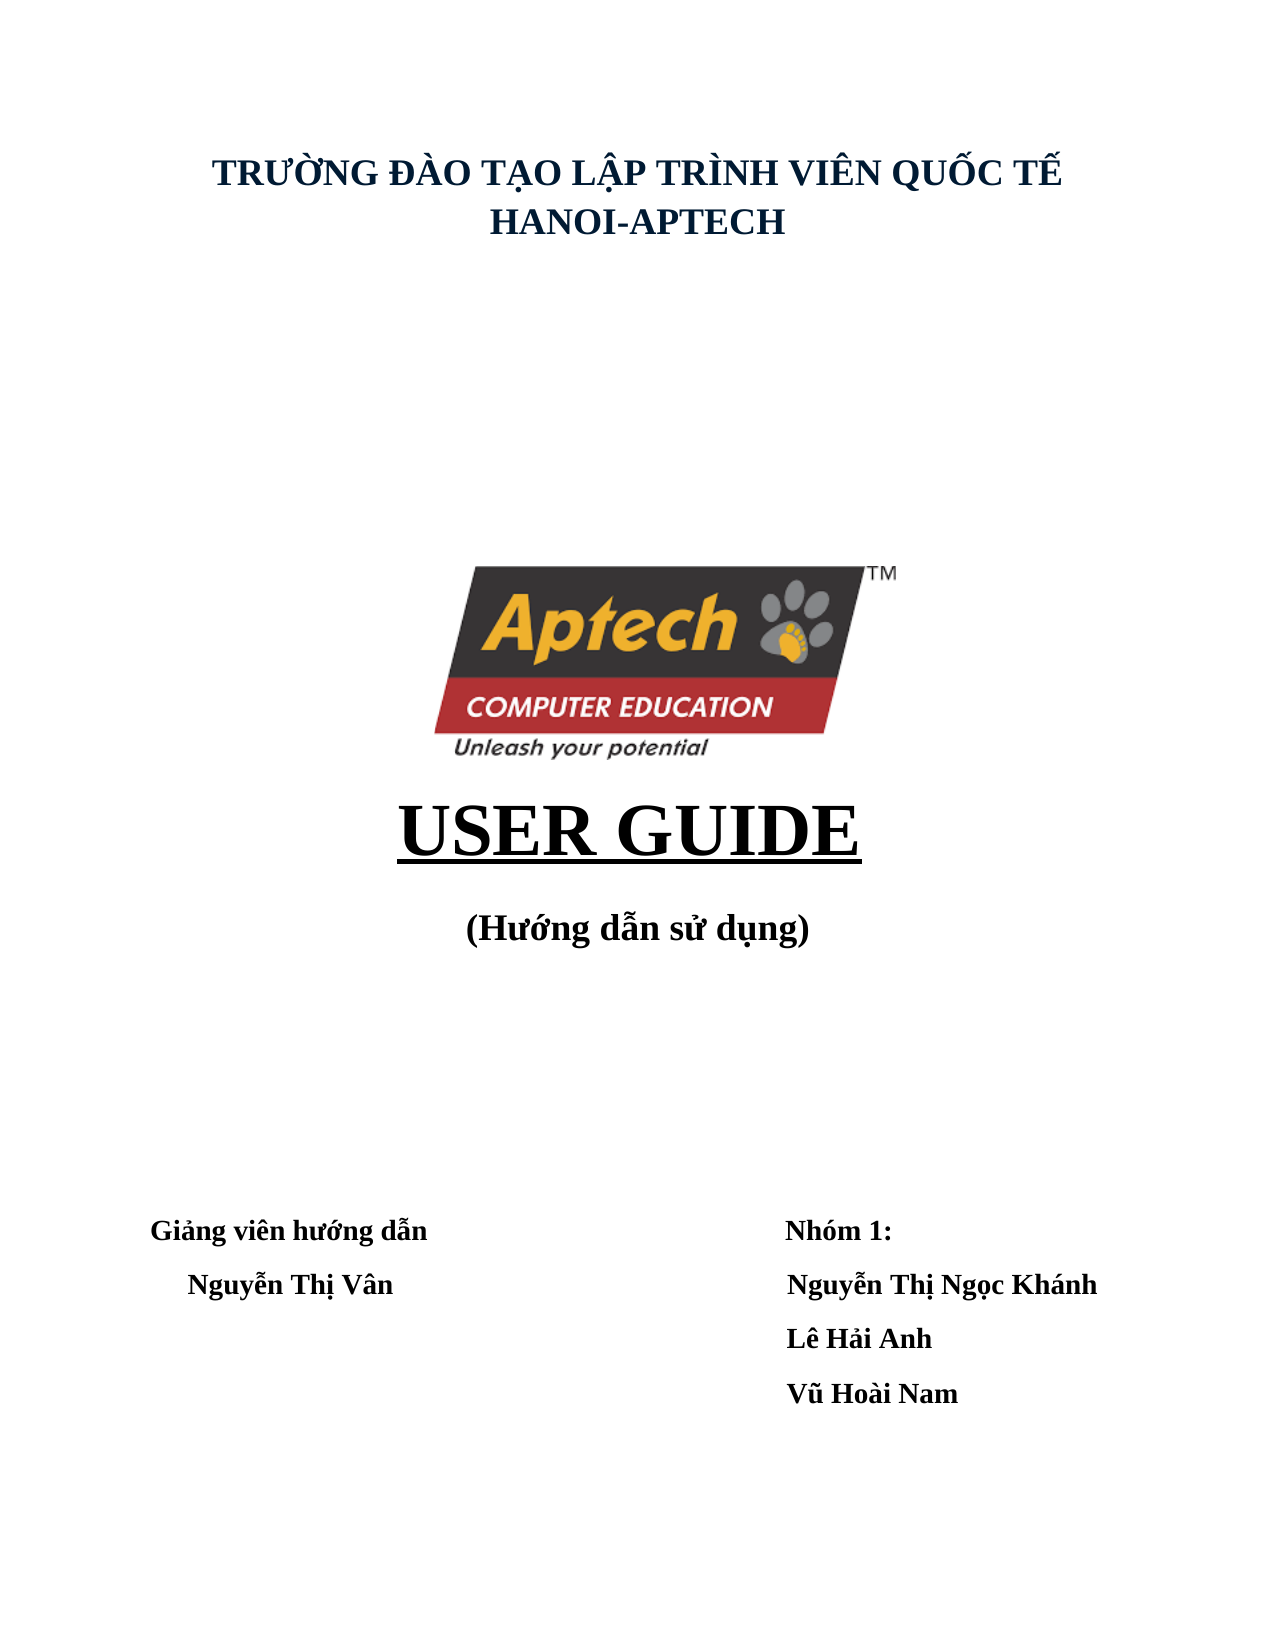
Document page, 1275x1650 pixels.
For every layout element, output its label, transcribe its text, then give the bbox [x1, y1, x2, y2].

text Giảng viên hướng dẫn Nhóm 1: [150, 1213, 1125, 1246]
text USER GUIDE [375, 785, 1125, 871]
text TRƯỜNG ĐÀO TẠO LẬP TRÌNH VIÊN QUỐC TẾ HANOI-APTECH [150, 150, 1125, 243]
text Vũ Hoài Nam [187, 1376, 1125, 1409]
text Nguyễn Thị Vân Nguyễn Thị Ngọc Khánh [187, 1267, 1125, 1301]
text Lê Hải Anh [187, 1322, 1125, 1355]
picture [434, 566, 896, 760]
text (Hướng dẫn sử dụng) [150, 905, 1125, 948]
